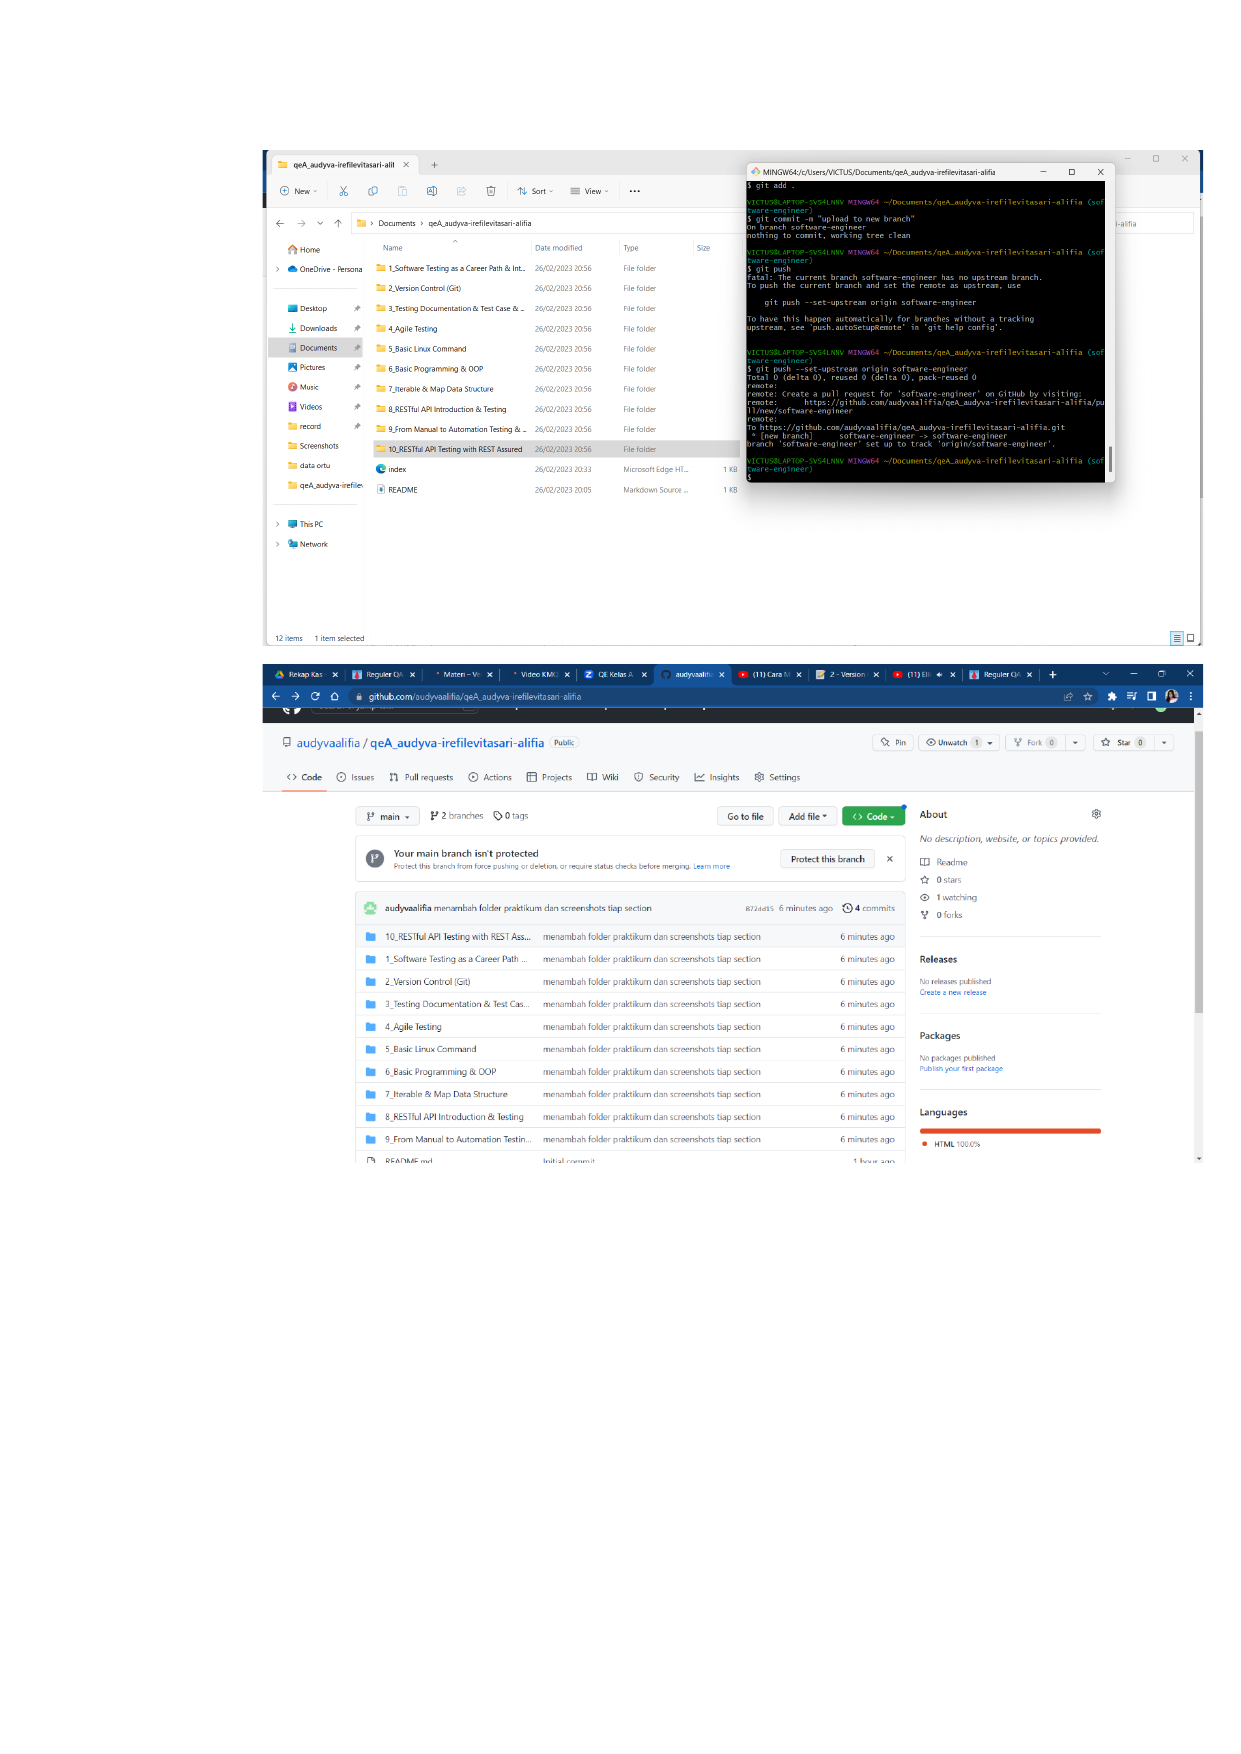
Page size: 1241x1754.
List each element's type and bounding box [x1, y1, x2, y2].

picture [262, 664, 1204, 1163]
picture [262, 150, 1204, 646]
